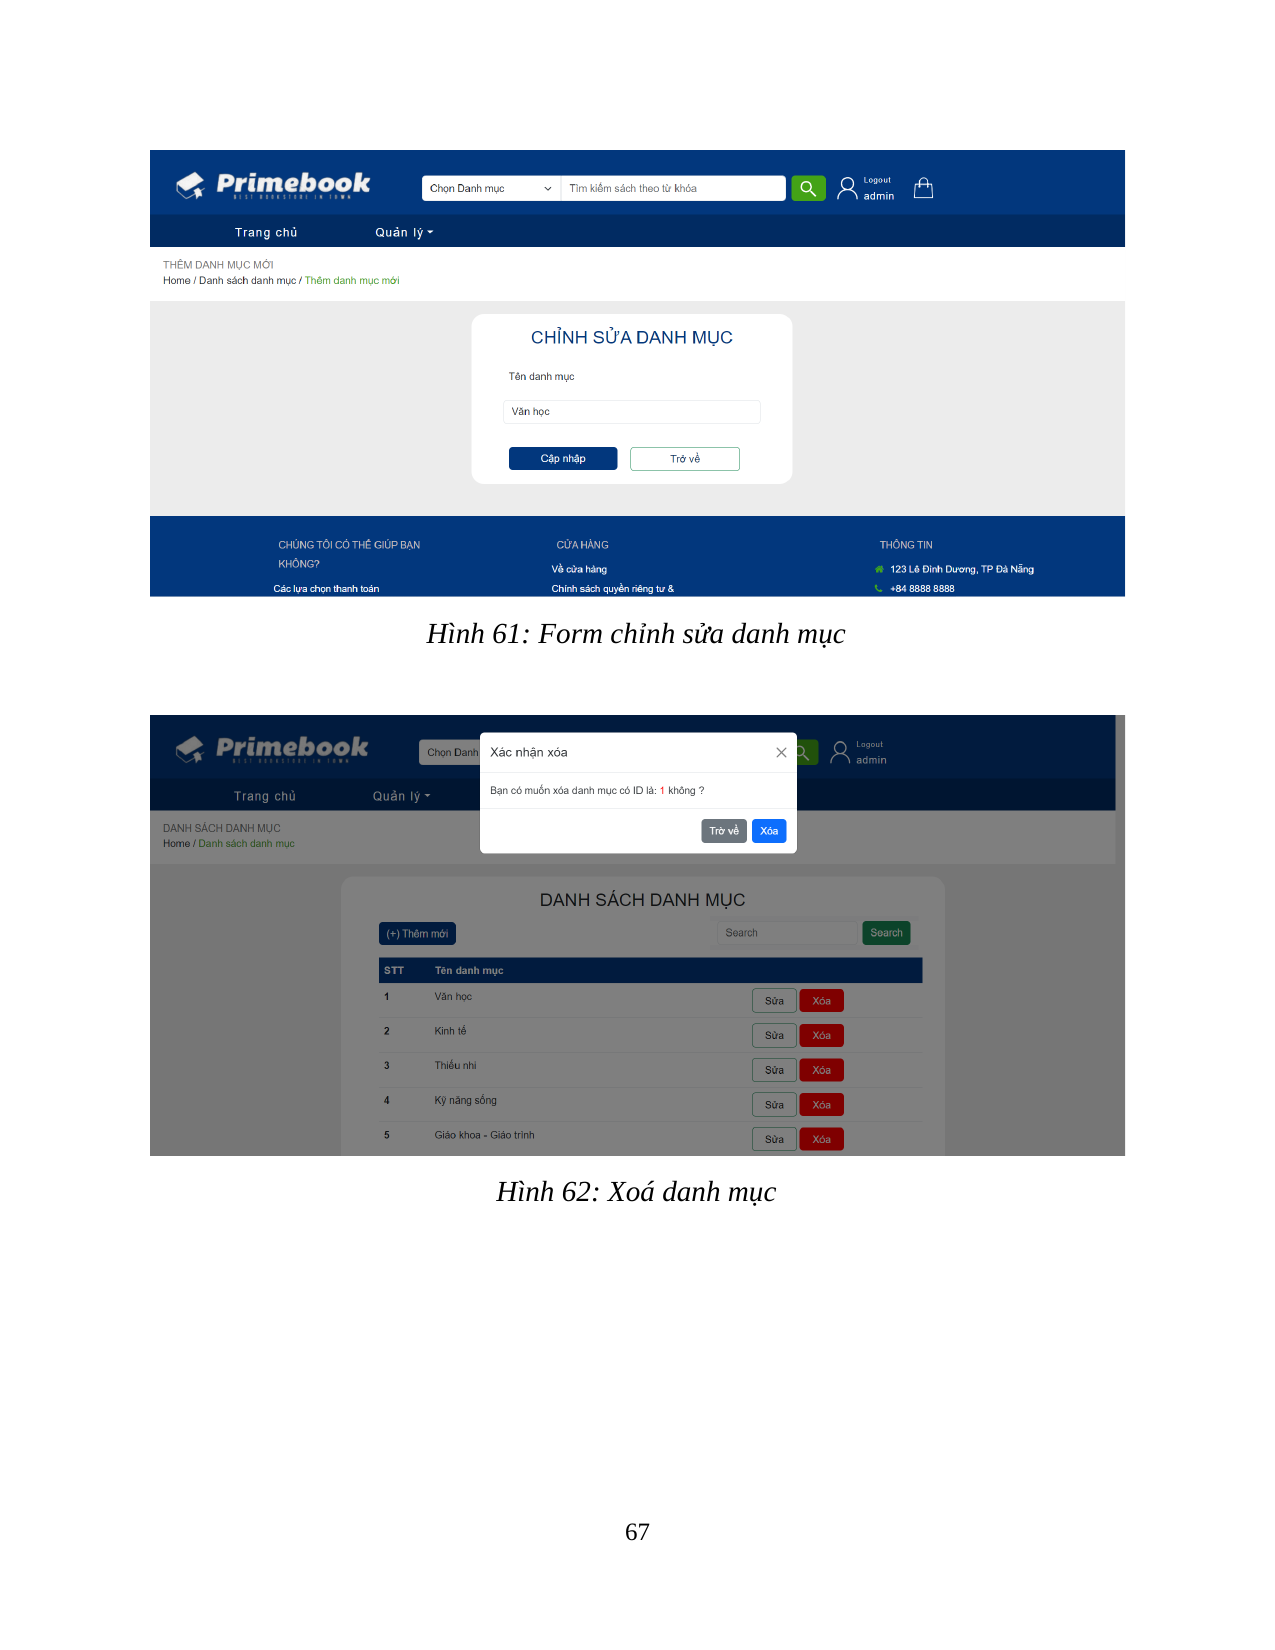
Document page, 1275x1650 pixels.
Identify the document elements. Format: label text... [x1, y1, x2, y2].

picture [150, 715, 1125, 1156]
text Hình 62: Xoá danh mục [150, 1174, 1125, 1207]
text Hình 61: Form chỉnh sửa danh mục [150, 616, 1125, 649]
picture [150, 150, 1125, 597]
